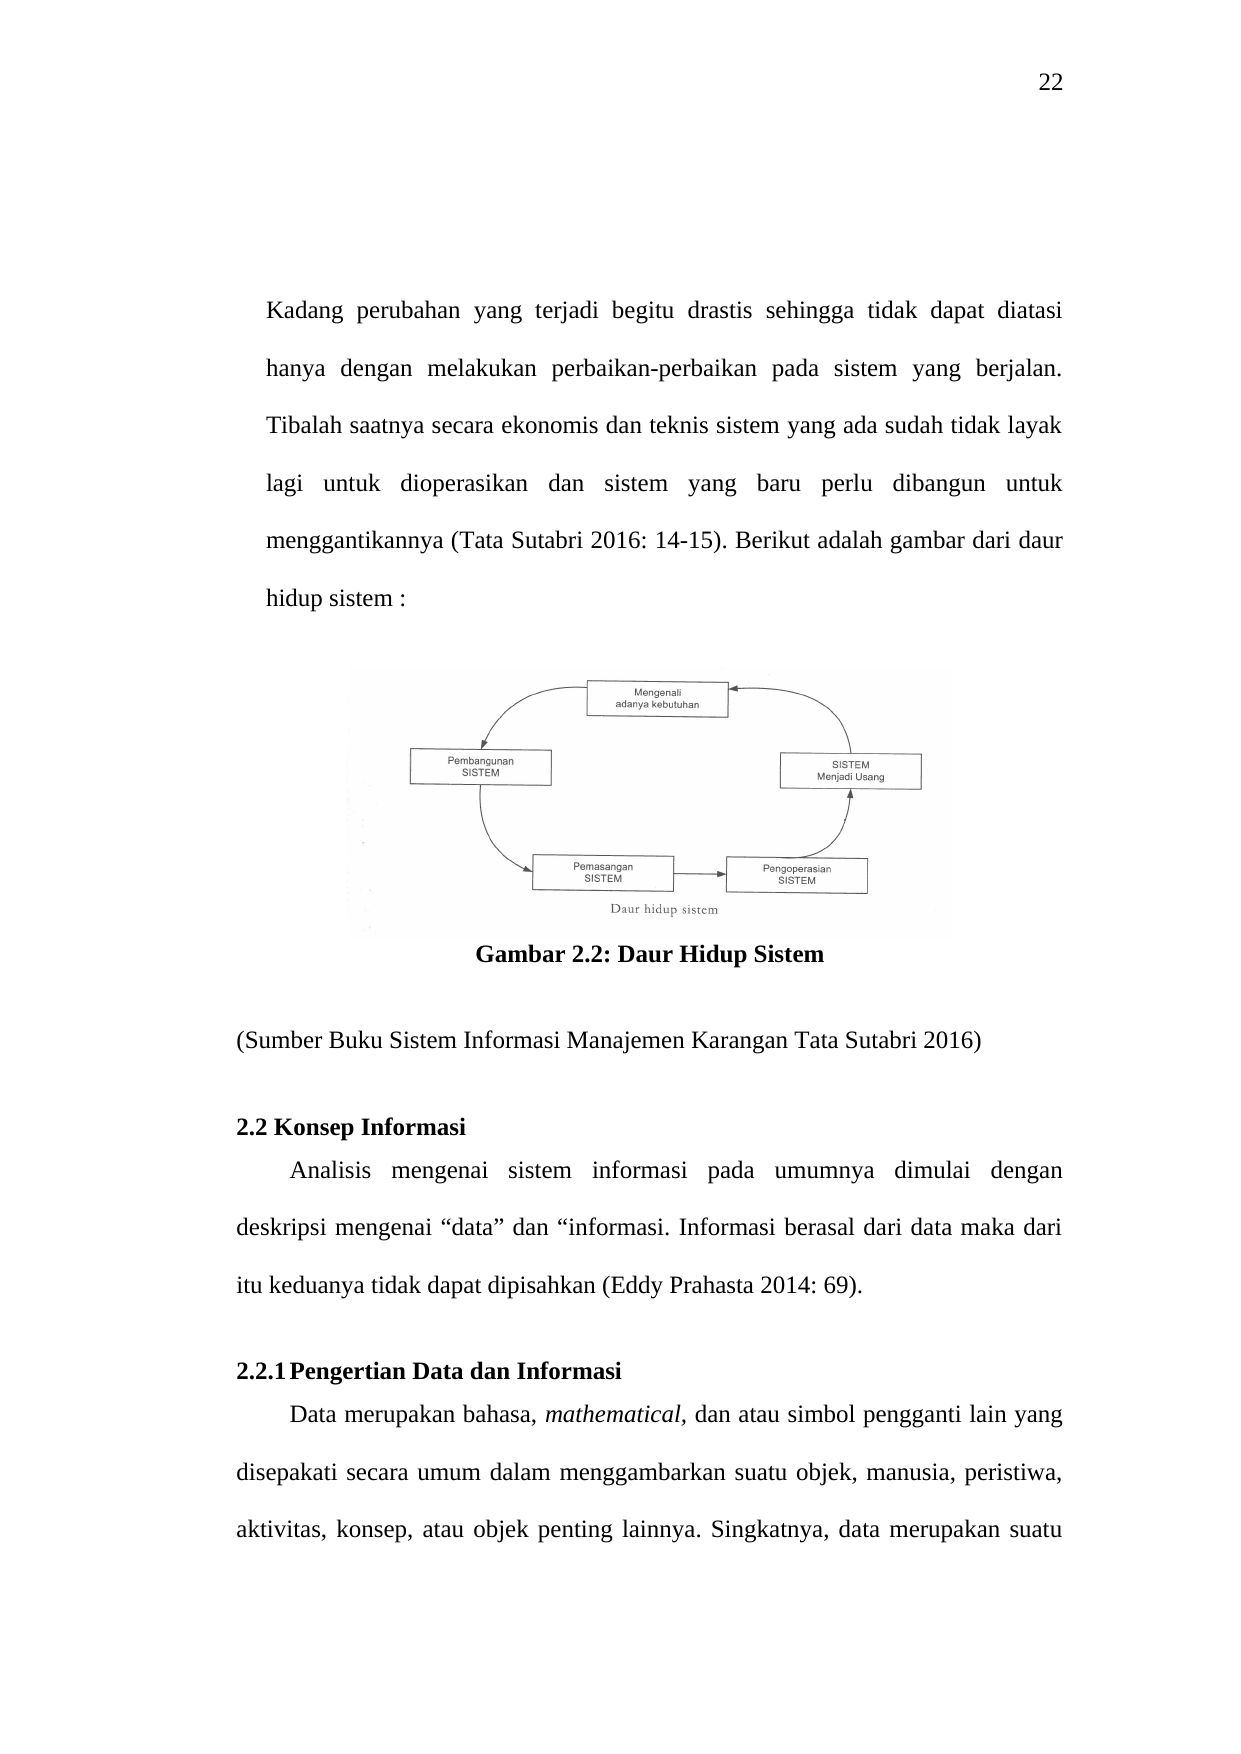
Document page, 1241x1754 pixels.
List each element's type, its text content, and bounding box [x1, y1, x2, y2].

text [236, 1399, 1063, 1543]
list Kadang perubahan yang terjadi begitu drastis sehingga tidak dapat diatasi hanya dengan melakukan perbaikan-perbaikan pada sistem yang berjalan. Tibalah saatnya secara ekonomis dan teknis sistem yang ada sudah tidak layak lagi untuk dioperasikan dan sistem yang baru perlu dibangun untuk menggantikannya (Tata Sutabri 2016: 14-15). Berikut adalah gambar dari daur hidup sistem : [266, 295, 1063, 612]
text Analisis mengenai sistem informasi pada umumnya dimulai dengan deskripsi mengenai “data” dan “informasi. Informasi berasal dari data maka dari itu keduanya tidak dapat dipisahkan (Eddy Prahasta 2014: 69). [236, 1155, 1063, 1299]
text 2.2 Konsep Informasi [236, 1112, 1063, 1141]
picture [346, 667, 953, 940]
text 2.2.1 Pengertian Data dan Informasi [236, 1356, 1063, 1385]
